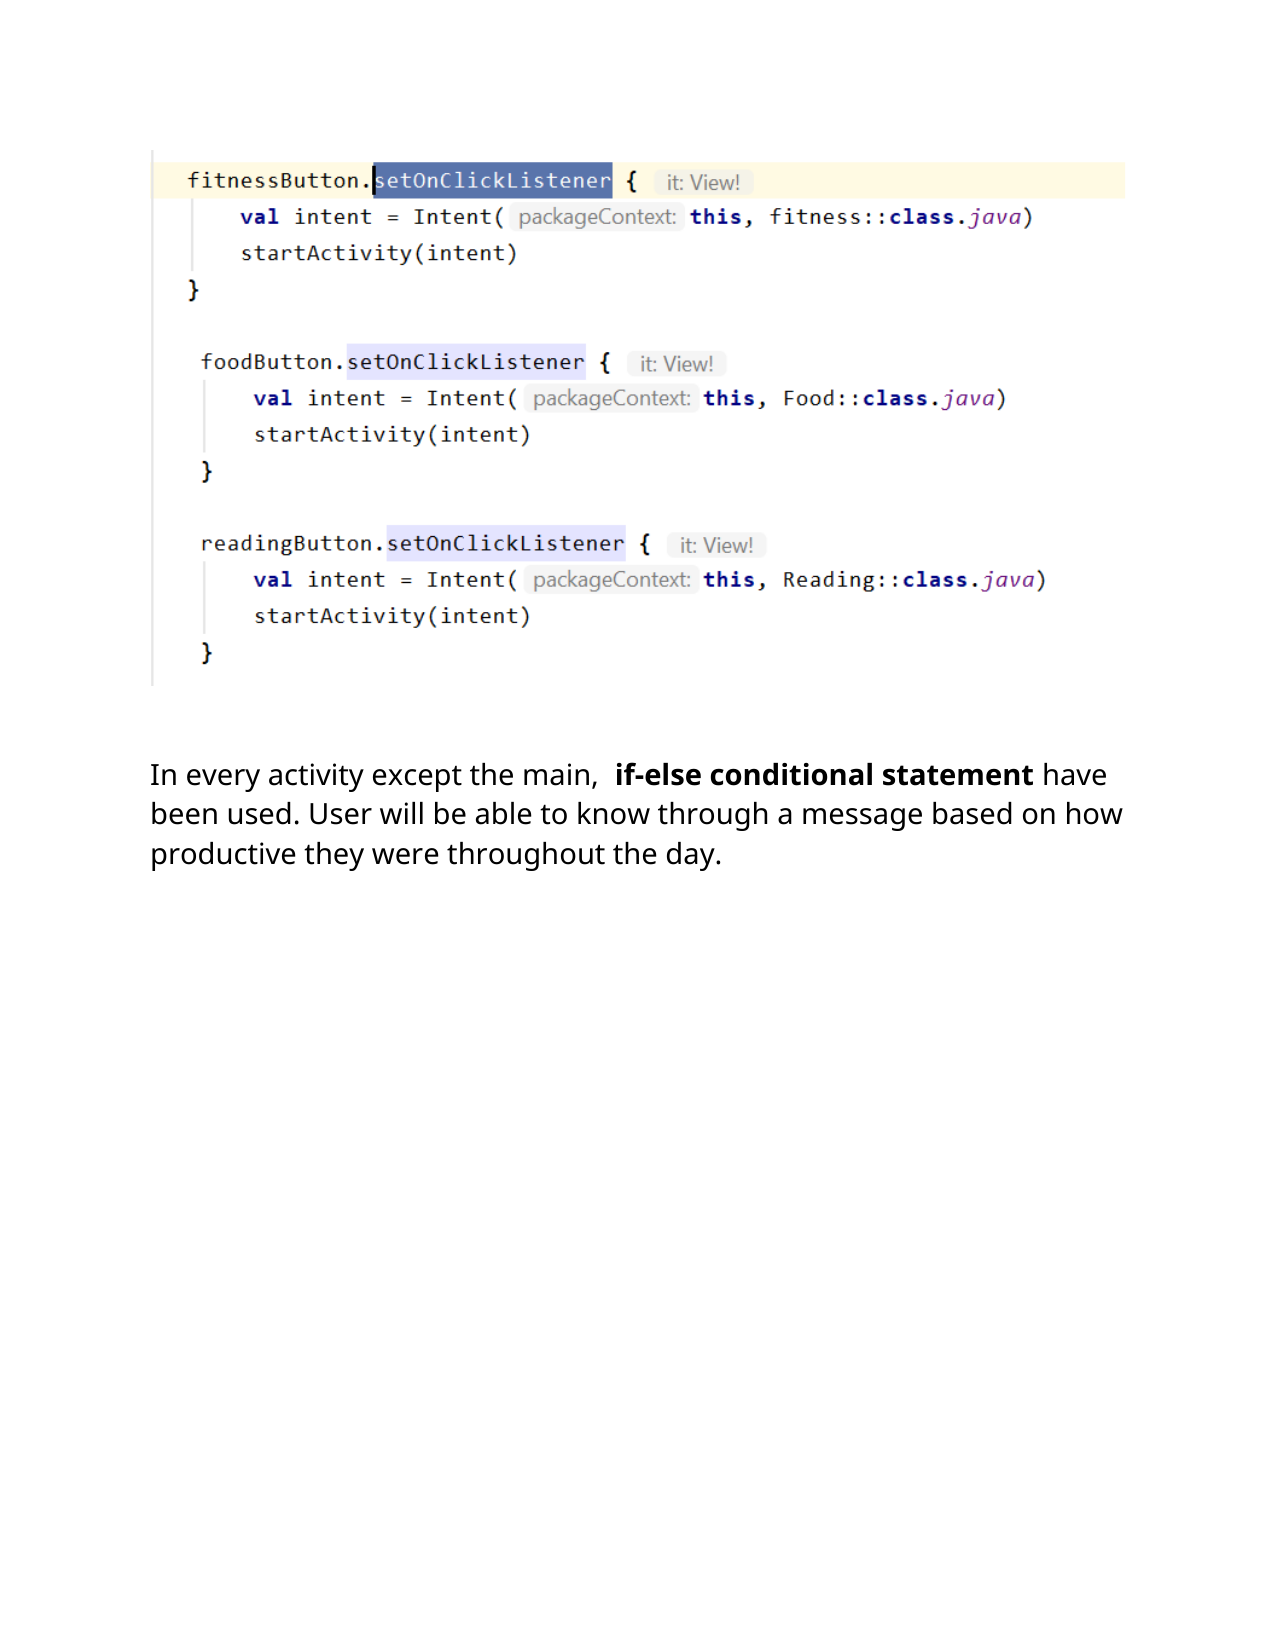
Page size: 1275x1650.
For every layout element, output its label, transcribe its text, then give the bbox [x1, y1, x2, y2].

text In every activity except the main, if-else conditional statement have been used. User will be able to know through a message based on how productive they were throughout the day. [150, 754, 1125, 873]
picture [150, 150, 1125, 686]
